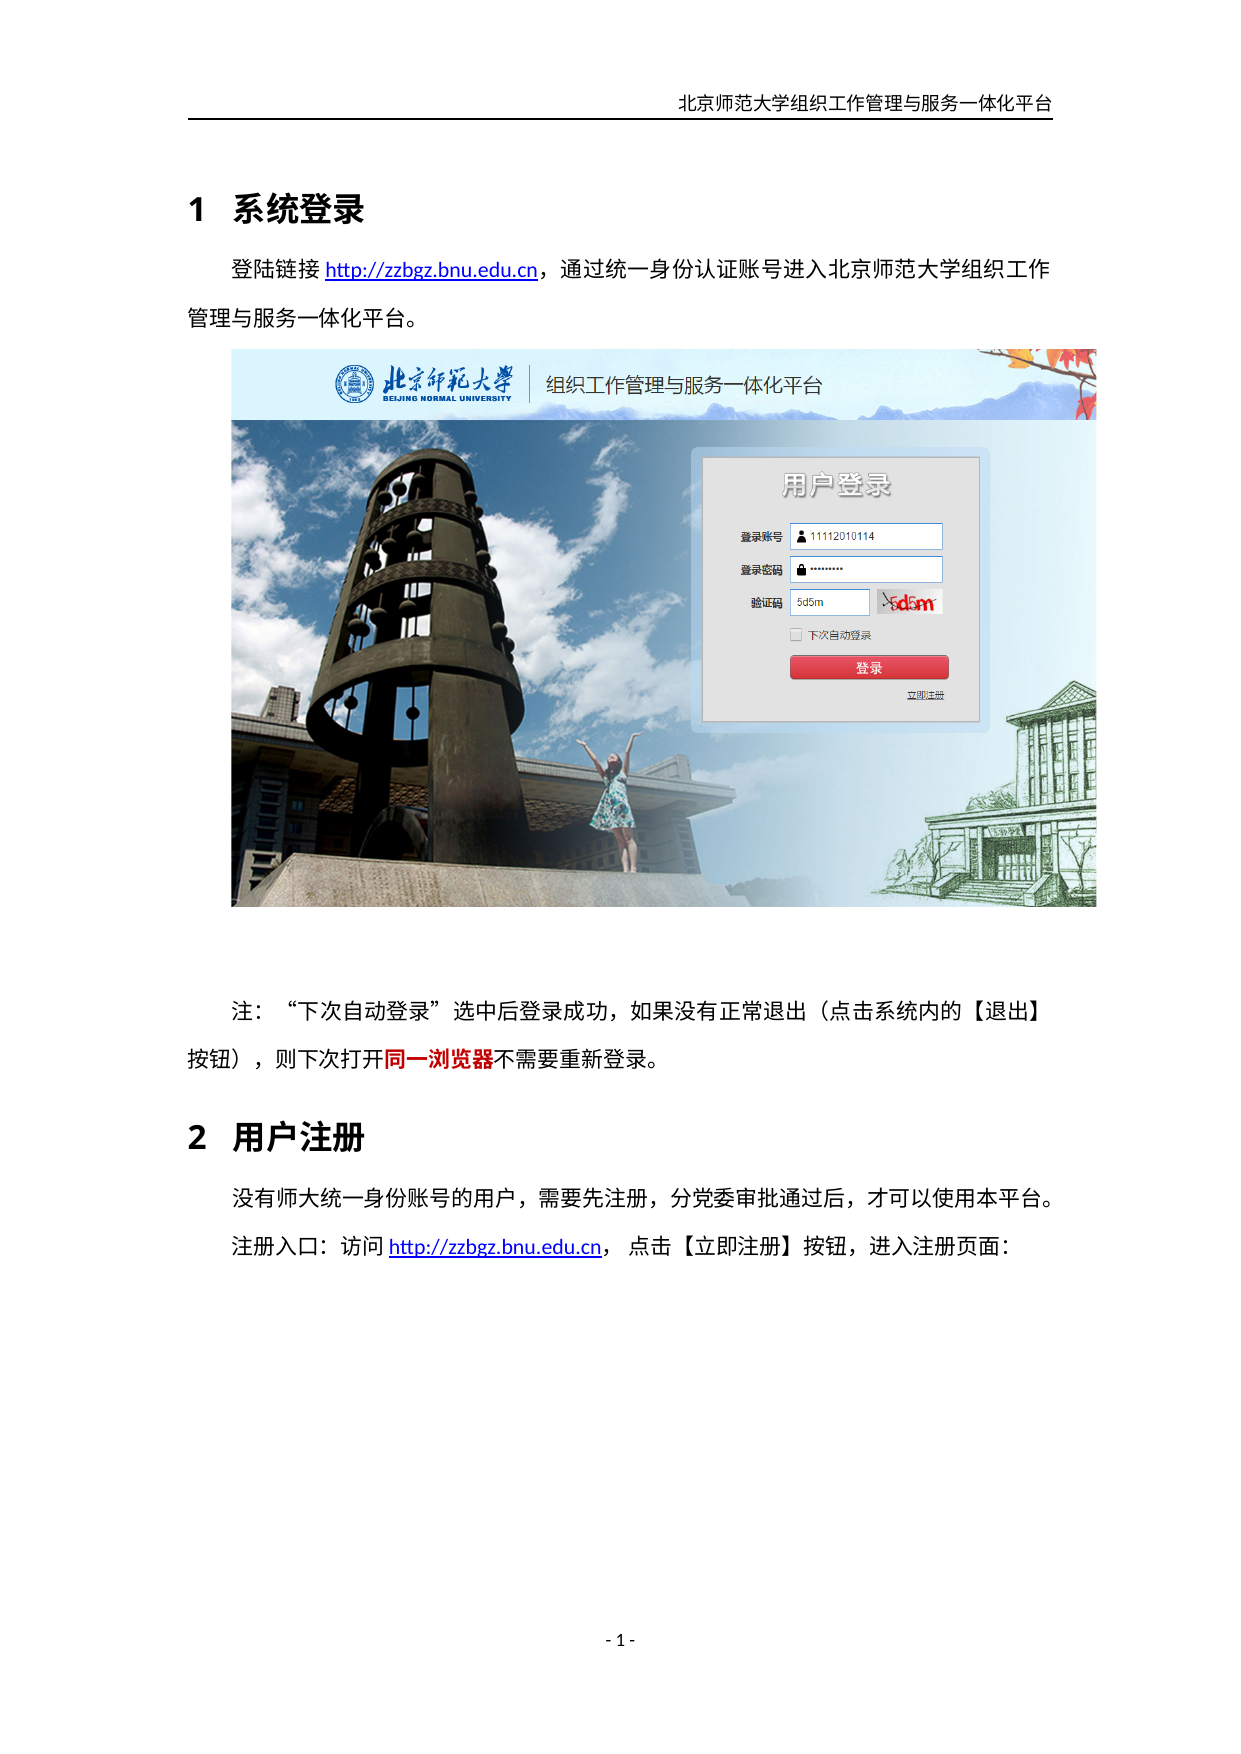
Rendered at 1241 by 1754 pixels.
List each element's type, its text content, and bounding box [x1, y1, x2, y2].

picture [231, 349, 1097, 907]
subtitle 系统登录 [187, 174, 1053, 239]
text 登陆链接http://zzbgz.bnu.edu.cn，通过统一身份认证账号进入北京师范大学组织工作管理与服务一体化平台。 [187, 252, 1053, 333]
subtitle 用户注册 [187, 1103, 1053, 1168]
text 没有师大统一身份账号的用户，需要先注册，分党委审批通过后，才可以使用本平台。 [189, 1180, 1053, 1213]
text 注：“下次自动登录”选中后登录成功，如果没有正常退出（点击系统内的【退出】按钮），则下次打开同一浏览器不需要重新登录。 [187, 993, 1053, 1074]
text 注册入口：访问http://zzbgz.bnu.edu.cn， 点击【立即注册】按钮，进入注册页面： [187, 1229, 1053, 1261]
